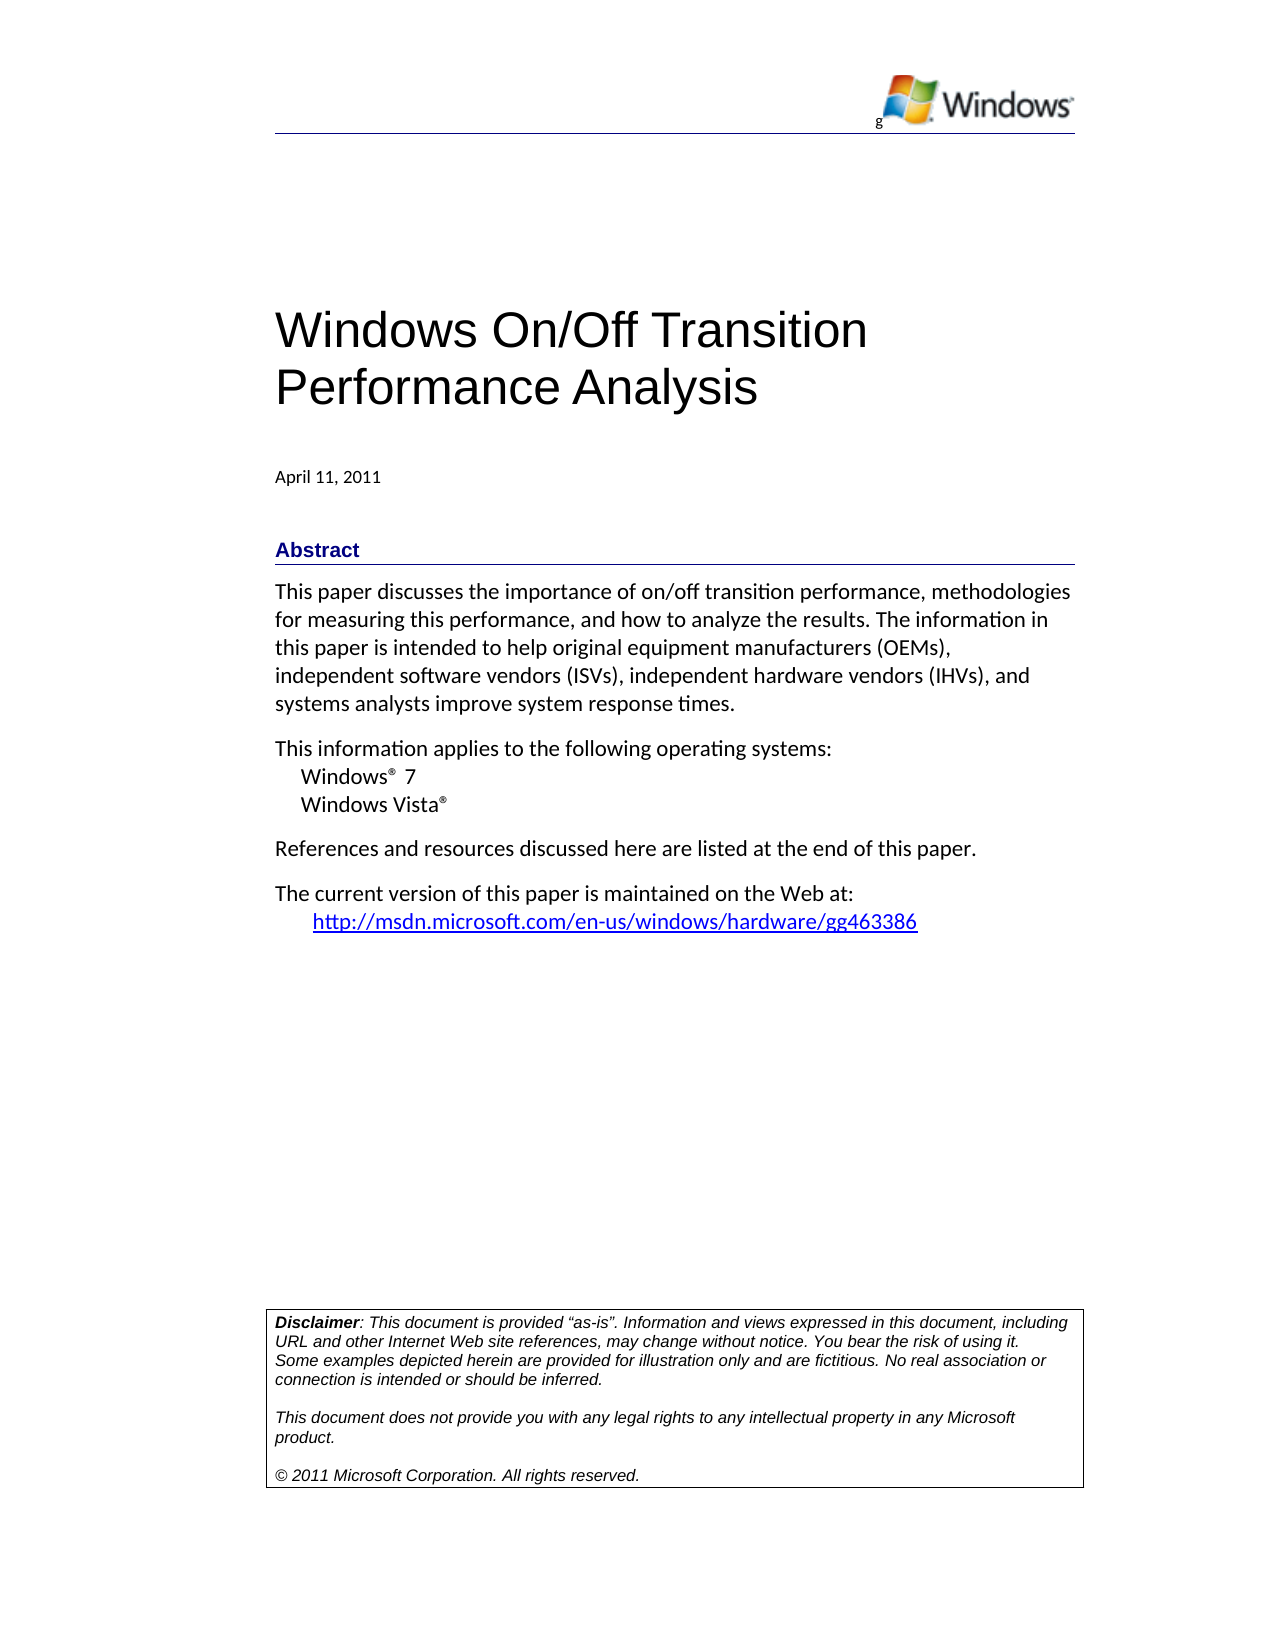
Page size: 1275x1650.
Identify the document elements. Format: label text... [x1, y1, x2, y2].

text This paper discusses the importance of on/off transition performance, methodologies for measuring this performance, and how to analyze the results. The information in this paper is intended to help original equipment manufacturers (OEMs), independent software vendors (ISVs), independent hardware vendors (IHVs), and systems analysts improve system response times. [275, 577, 1075, 717]
text Some examples depicted herein are provided for illustration only and are fictitious. No real association or connection is intended or should be inferred. [275, 1351, 1075, 1389]
text This information applies to the following operating systems: Windows® 7 Windows Vista® [275, 734, 1075, 818]
text © 2011 Microsoft Corporation. All rights reserved. [267, 1463, 1083, 1487]
text This document does not provide you with any legal rights to any intellectual property in any Microsoft product. [275, 1408, 1075, 1447]
text Disclaimer: This document is provided “as-is”. Information and views expressed in this document, including URL and other Internet Web site references, may change without notice. You bear the risk of using it. [267, 1310, 1083, 1351]
text Abstract [275, 538, 1075, 564]
text The current version of this paper is maintained on the Web at: http://msdn.microsoft.com/en-us/windows/hardware/gg463386 [275, 879, 1075, 935]
title Windows On/Off Transition Performance Analysis [275, 300, 1075, 415]
text References and resources discussed here are listed at the end of this paper. [275, 834, 1075, 862]
text April 11, 2011 [275, 465, 1075, 488]
picture [882, 75, 1075, 127]
